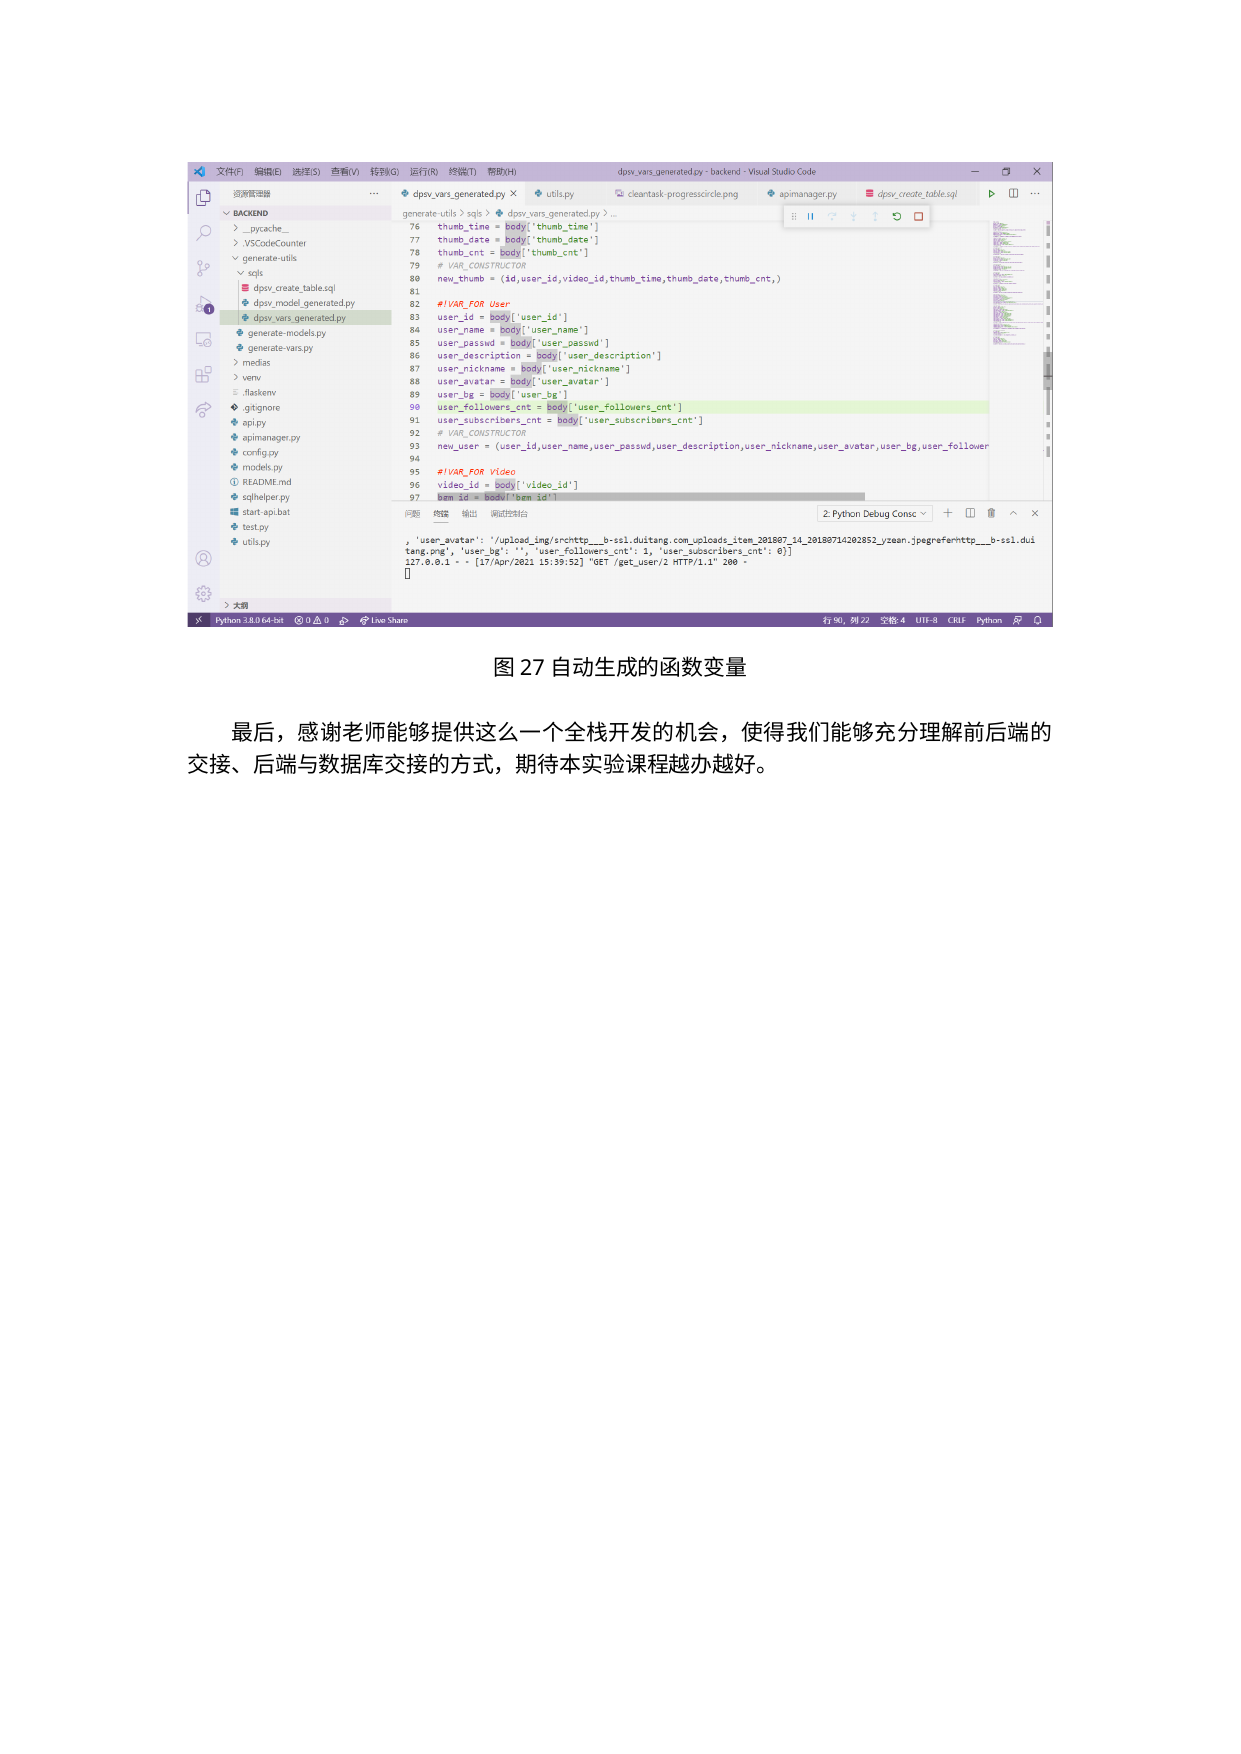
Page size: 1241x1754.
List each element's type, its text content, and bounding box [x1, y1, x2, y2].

picture [187, 162, 1053, 627]
text 最后，感谢老师能够提供这么一个全栈开发的机会，使得我们能够充分理解前后端的交接、后端与数据库交接的方式，期待本实验课程越办越好。 [187, 714, 1053, 779]
text 图27 自动生成的函数变量 [187, 649, 1053, 682]
